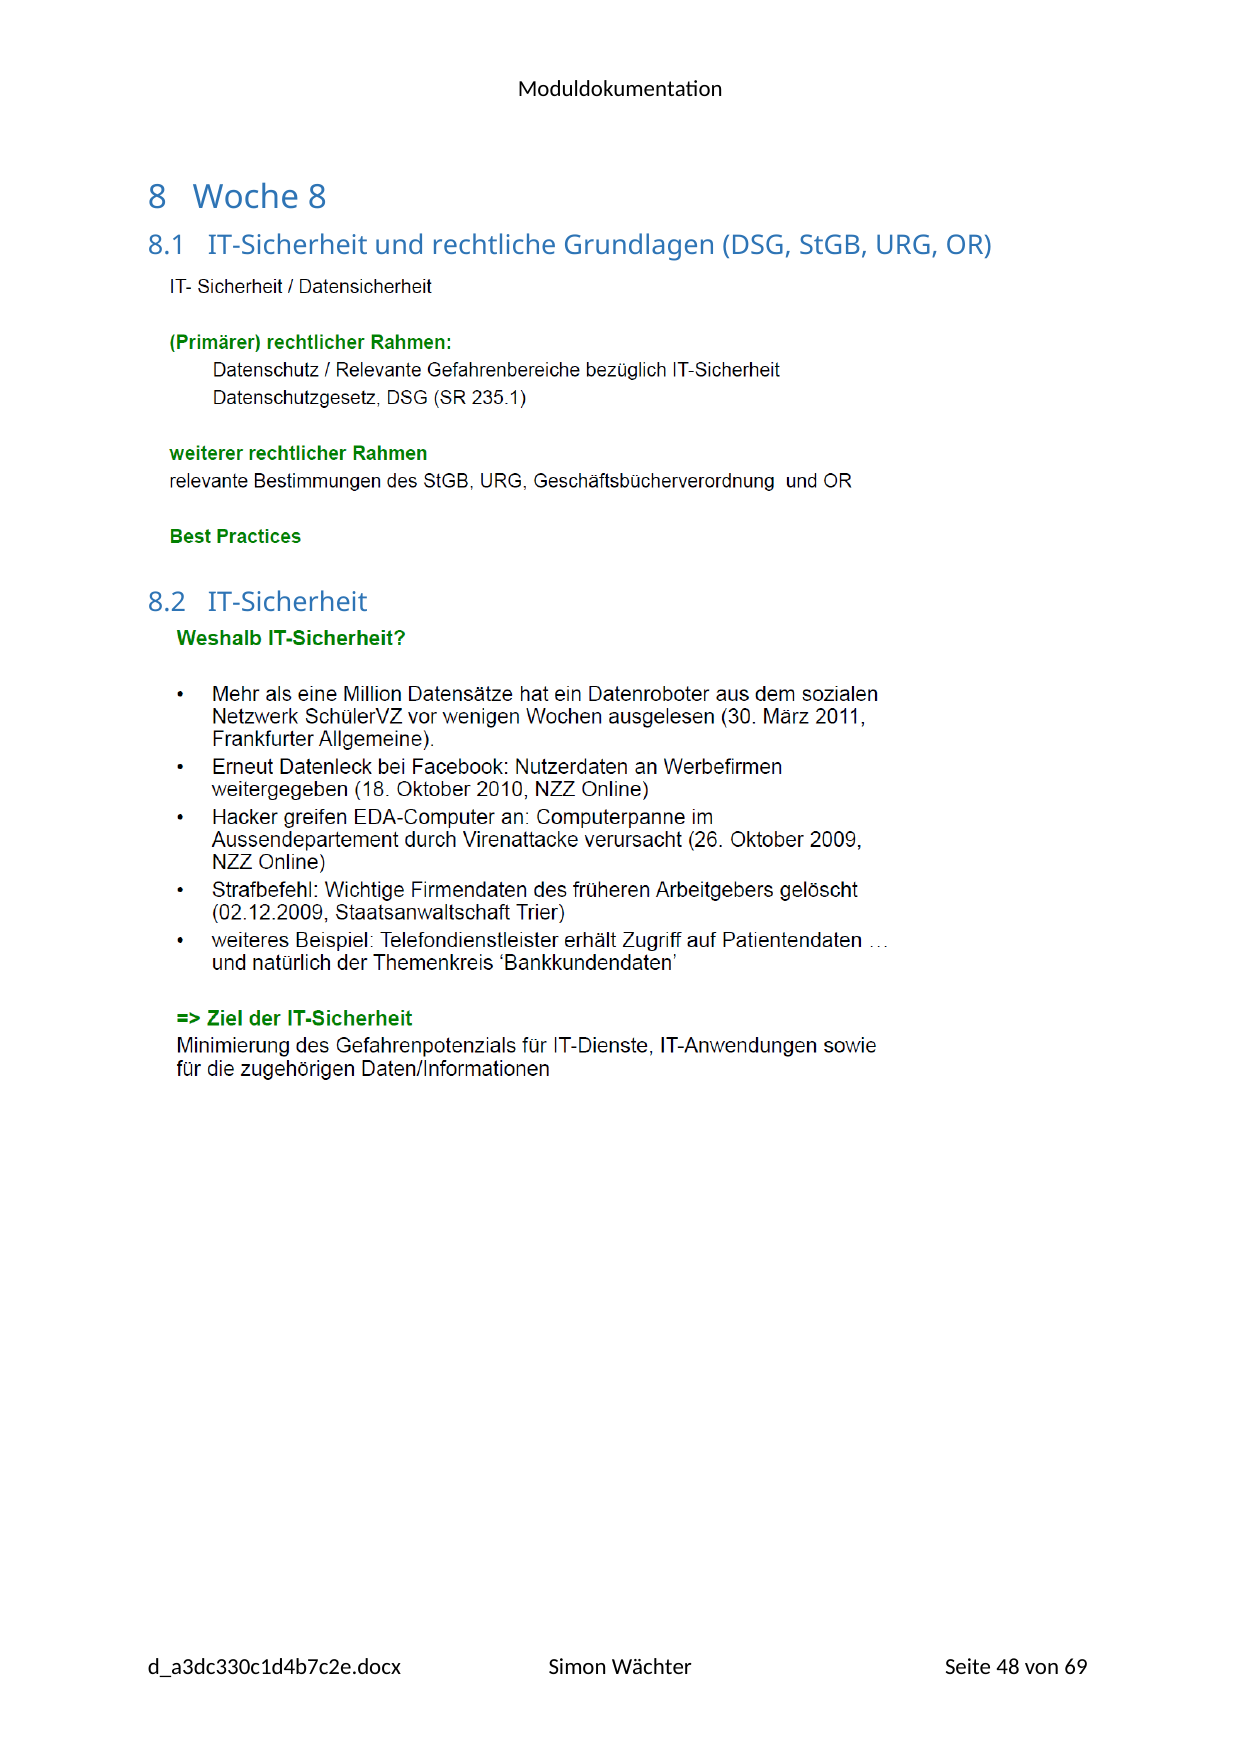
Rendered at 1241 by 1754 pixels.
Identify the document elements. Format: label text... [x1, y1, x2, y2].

subtitle Woche 8 [148, 173, 1093, 218]
picture [147, 621, 926, 1094]
subtitle IT-Sicherheit und rechtliche Grundlagen (DSG, StGB, URG, OR) [148, 226, 1093, 263]
picture [147, 265, 872, 564]
subtitle IT-Sicherheit [148, 582, 1093, 619]
